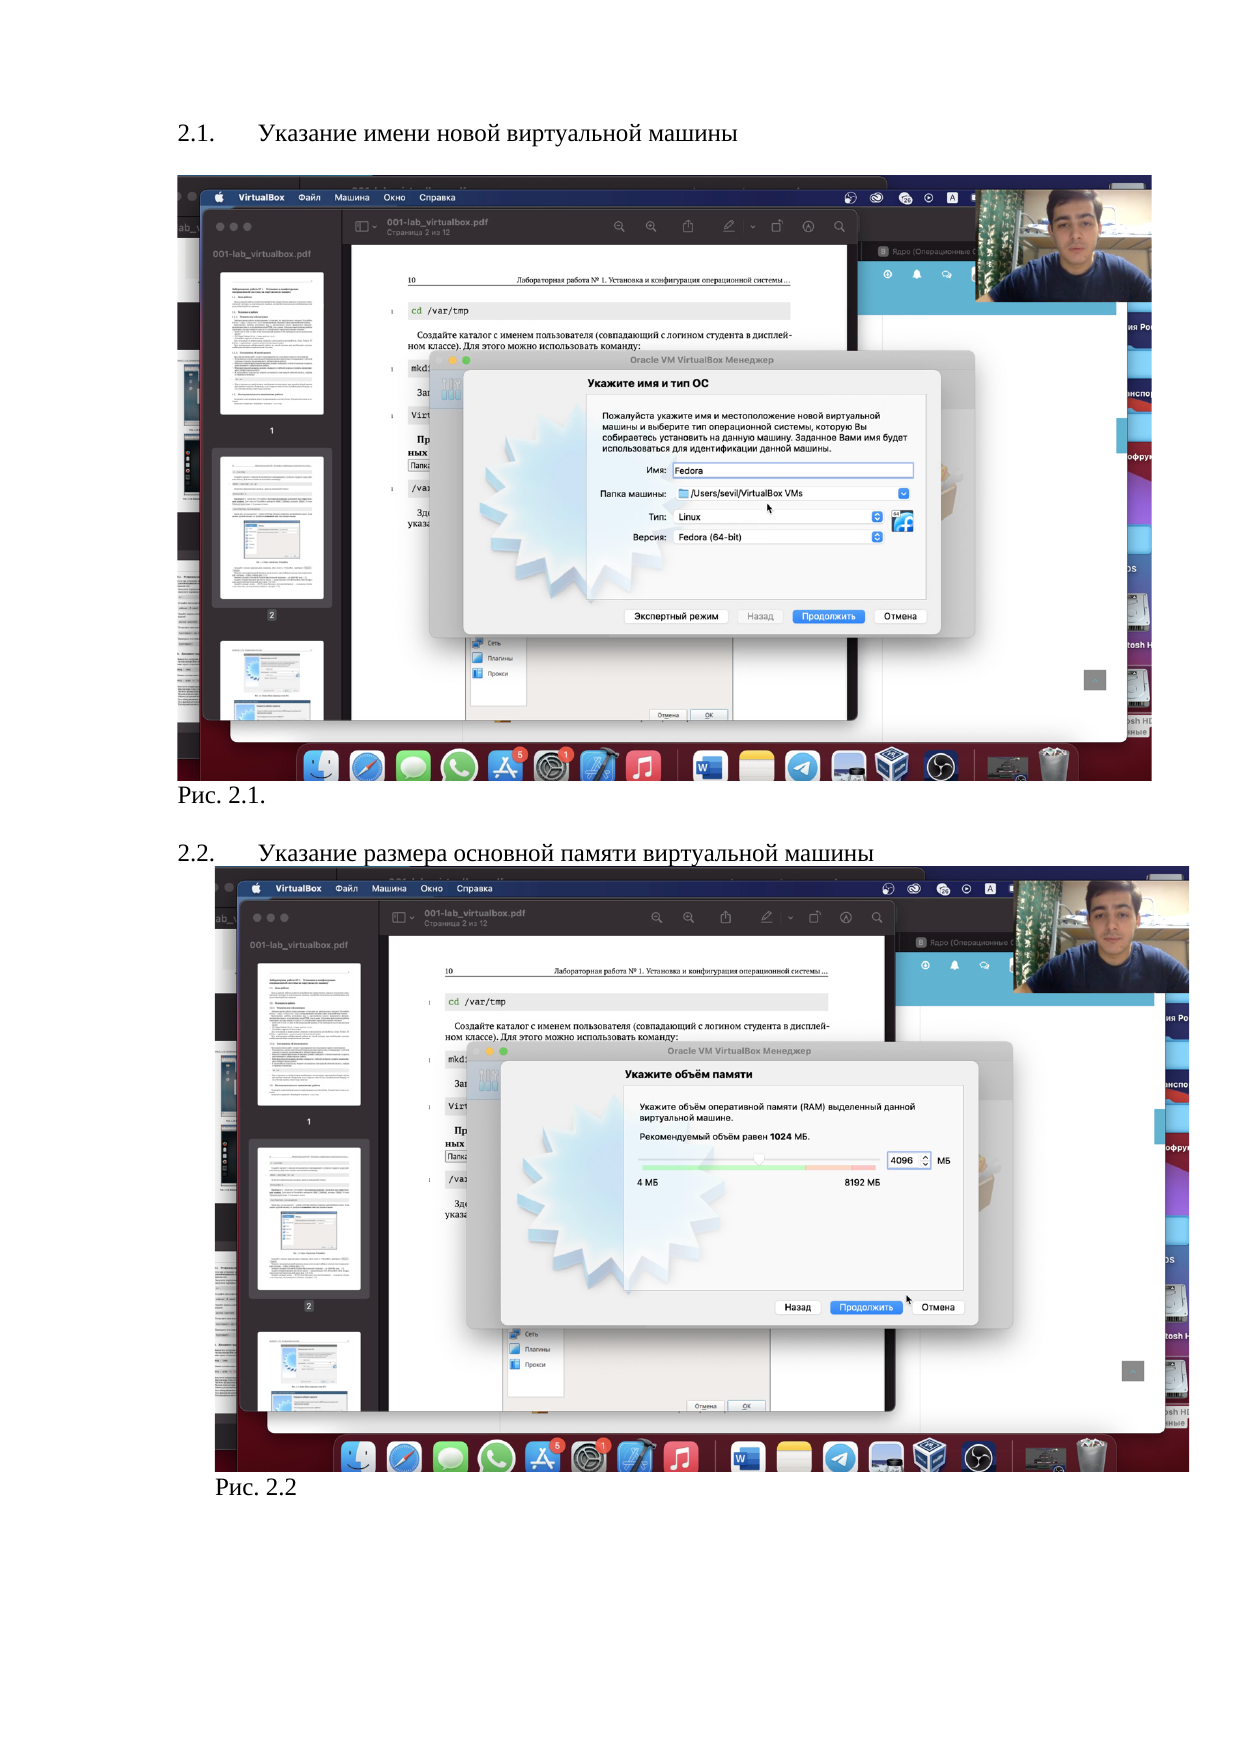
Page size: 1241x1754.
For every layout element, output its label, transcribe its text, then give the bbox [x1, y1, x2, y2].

list Указание имени новой виртуальной машины [177, 118, 1152, 147]
picture [214, 866, 1190, 1472]
picture [177, 175, 1152, 781]
list Рис. 2.2 [215, 1472, 1152, 1500]
text Рис. 2.1. [177, 781, 1152, 809]
